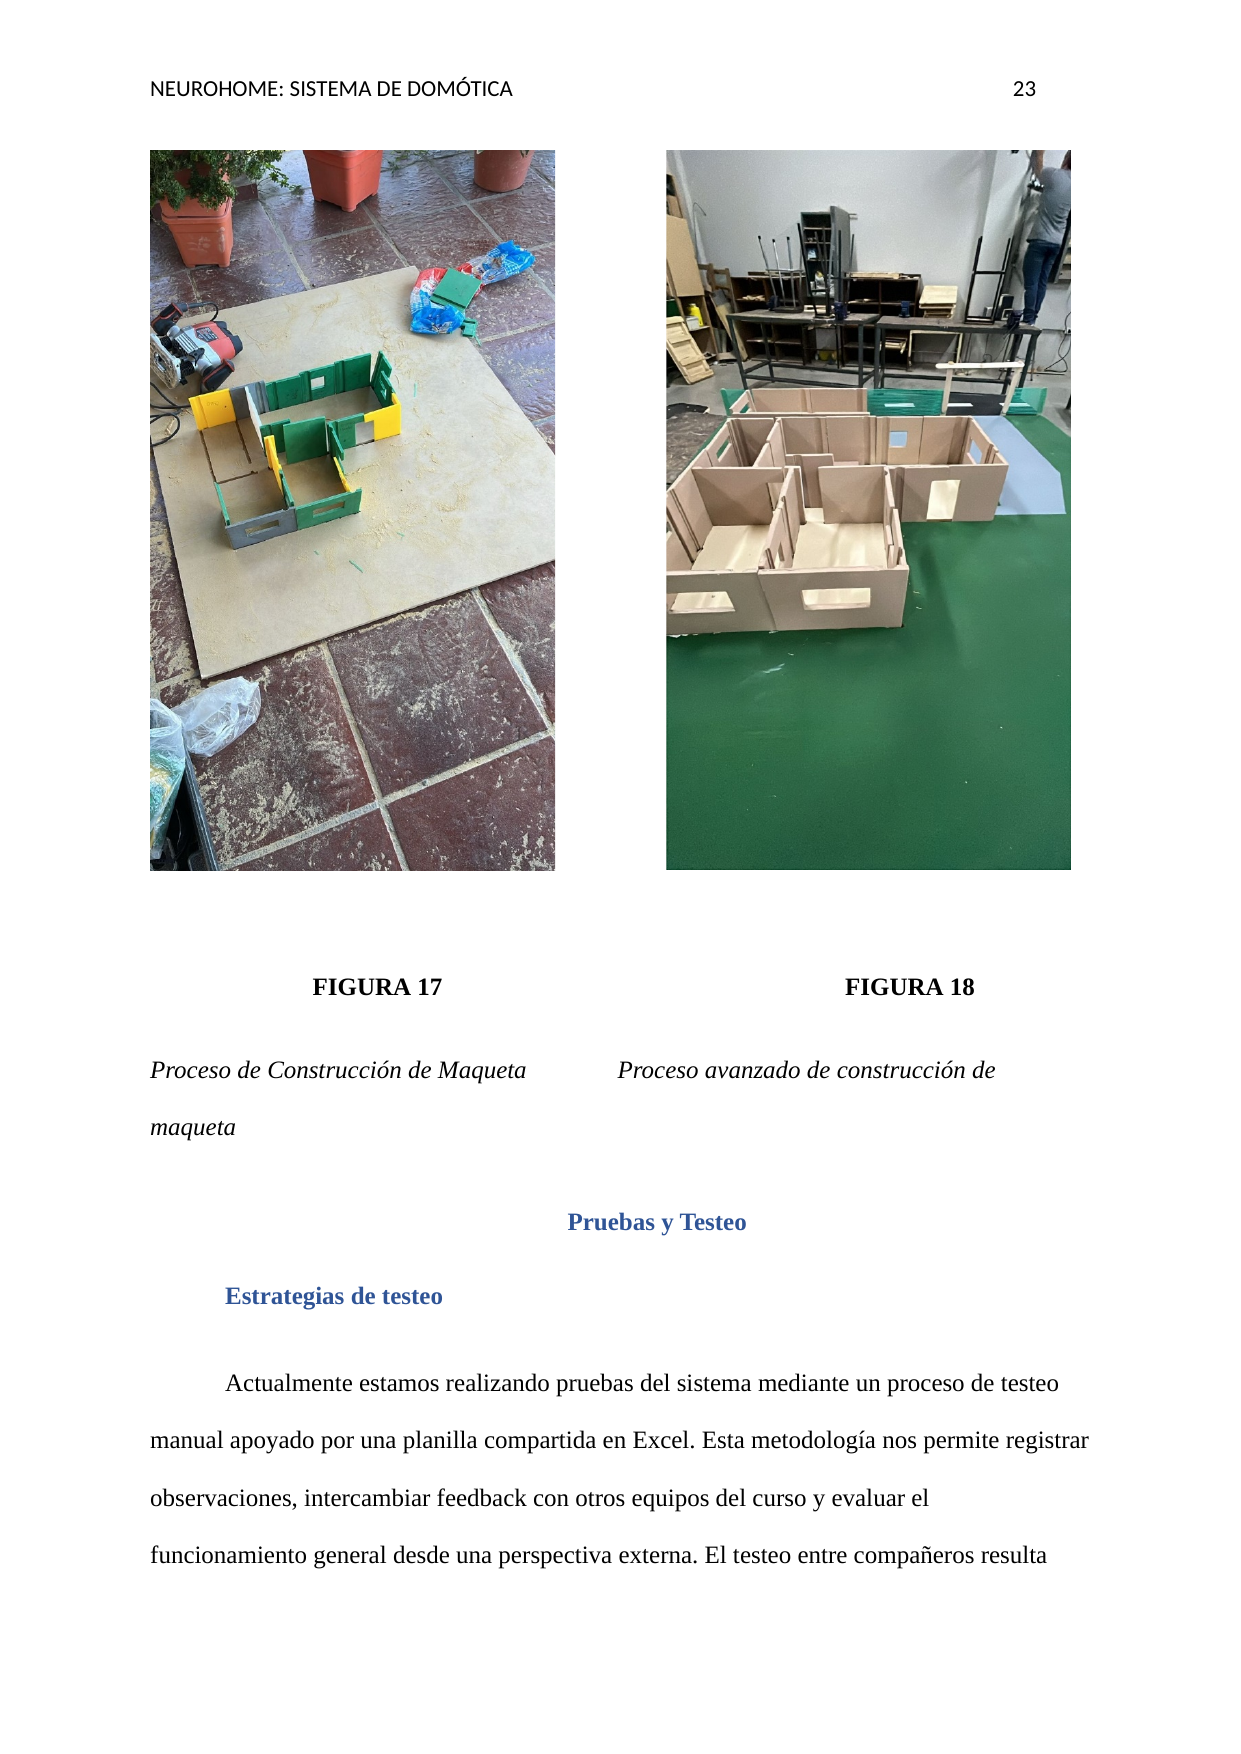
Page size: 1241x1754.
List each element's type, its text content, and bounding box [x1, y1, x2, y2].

text Proceso de Construcción de Maqueta Proceso avanzado de construcción de maqueta [150, 1380, 1090, 1466]
text FIGURA 17 FIGURA 18 [225, 1298, 1090, 1326]
picture [666, 430, 1071, 1150]
text FIGURA 16 [150, 150, 1090, 179]
picture [150, 430, 556, 1151]
text Fragmento del código de Arduino en Visual Studio, aquí se observan los archivos “bombaAgua.ino” y “porton.ino”. [150, 224, 1090, 310]
